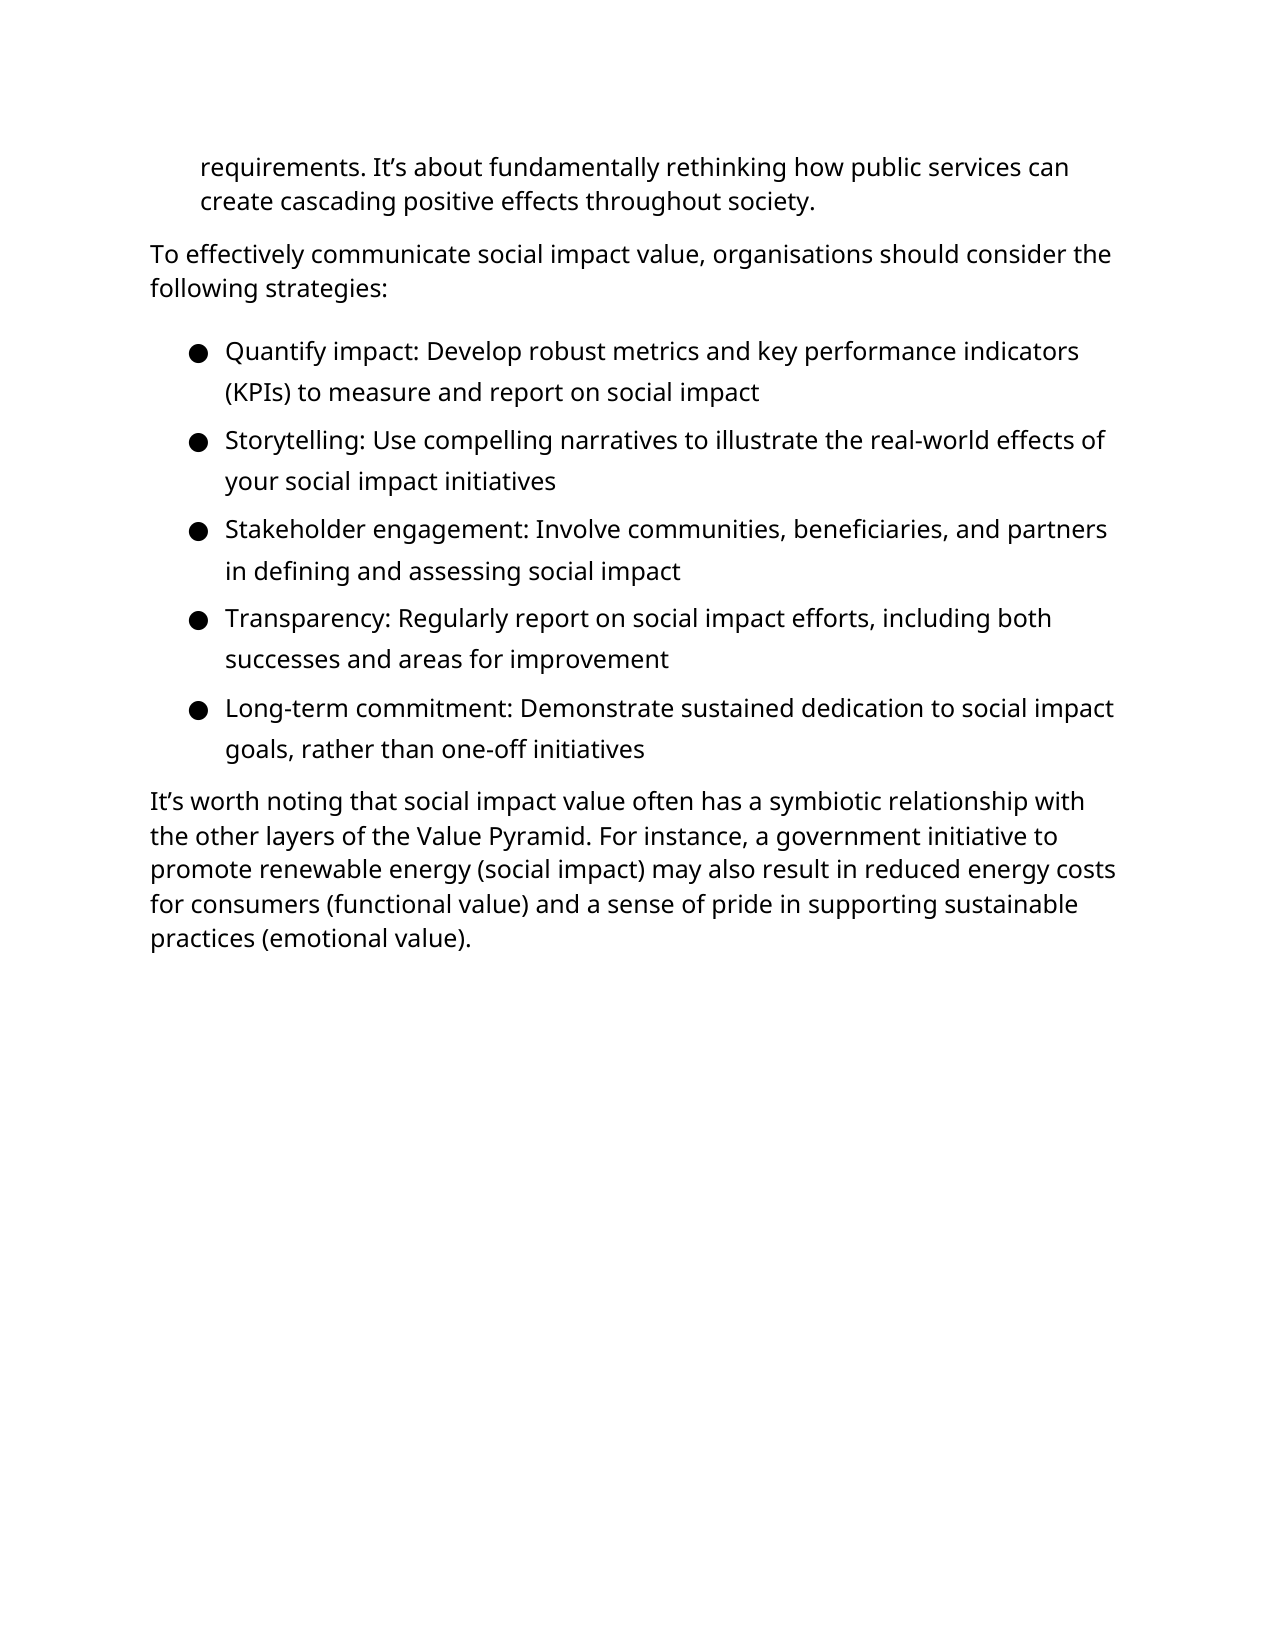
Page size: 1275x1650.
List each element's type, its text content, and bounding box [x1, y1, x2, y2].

list Storytelling: Use compelling narratives to illustrate the real-world effects of your social impact initiatives [187, 413, 1125, 498]
text To effectively communicate social impact value, organisations should consider the following strategies: [150, 237, 1125, 305]
text It’s worth noting that social impact value often has a symbiotic relationship with the other layers of the Value Pyramid. For instance, a government initiative to promote renewable energy (social impact) may also result in reduced energy costs for consumers (functional value) and a sense of pride in supporting sustainable practices (emotional value). [150, 784, 1125, 954]
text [200, 150, 1075, 218]
list Transparency: Regularly report on social impact efforts, including both successes and areas for improvement [187, 591, 1125, 676]
list Quantify impact: Develop robust metrics and key performance indicators (KPIs) to measure and report on social impact [187, 324, 1125, 409]
list Long-term commitment: Demonstrate sustained dedication to social impact goals, rather than one-off initiatives [187, 680, 1125, 765]
list Stakeholder engagement: Involve communities, beneficiaries, and partners in defining and assessing social impact [187, 502, 1125, 587]
